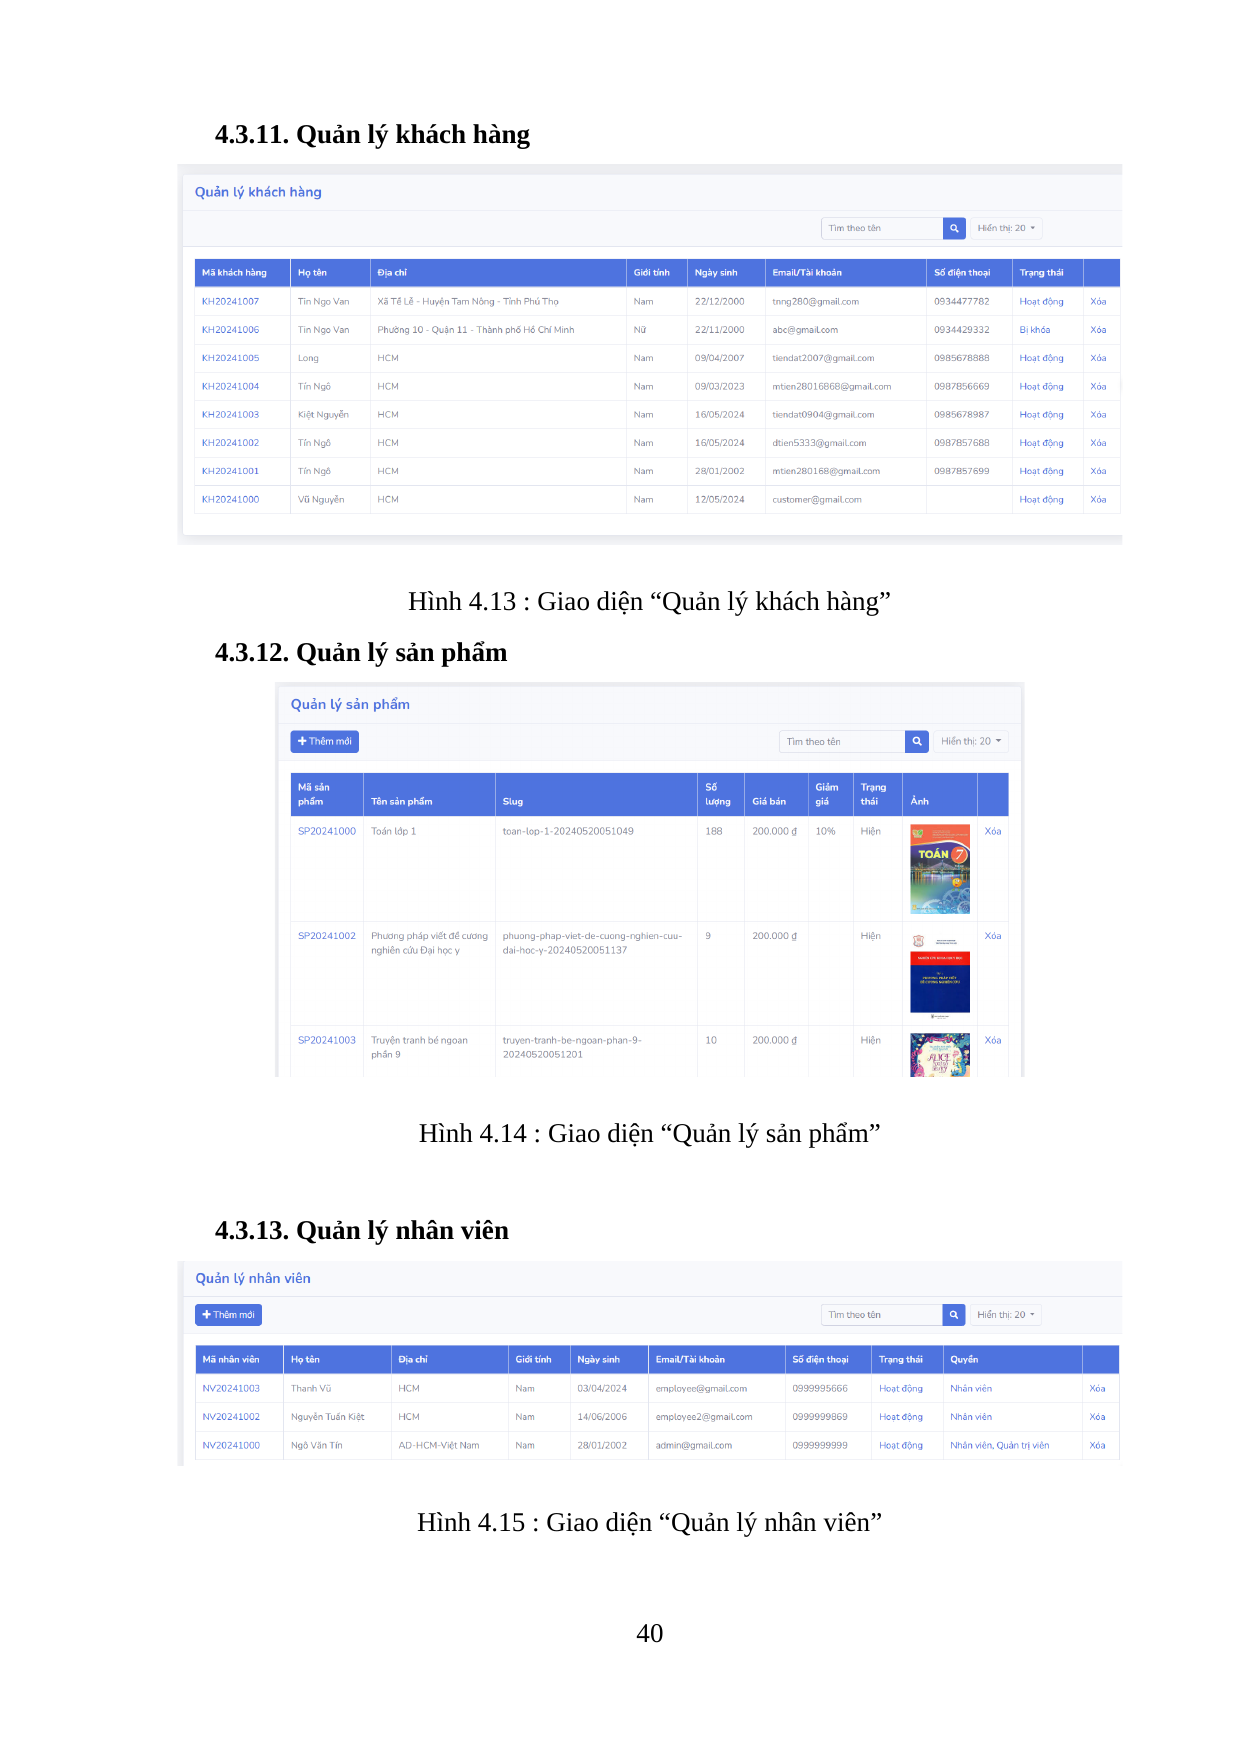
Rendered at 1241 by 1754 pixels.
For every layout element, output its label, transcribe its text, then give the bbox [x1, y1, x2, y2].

picture [177, 164, 1123, 545]
picture [177, 1261, 1123, 1466]
subtitle 4.3.12. Quản lý sản phẩm [215, 636, 1122, 667]
subtitle Hình 4.15 : Giao diện “Quản lý nhân viên” [177, 1506, 1122, 1537]
subtitle 4.3.13. Quản lý nhân viên [215, 1214, 1122, 1245]
picture [274, 682, 1025, 1077]
subtitle Hình 4.14 : Giao diện “Quản lý sản phẩm” [177, 1117, 1122, 1148]
subtitle 4.3.11. Quản lý khách hàng [215, 118, 1122, 149]
subtitle Hình 4.13 : Giao diện “Quản lý khách hàng” [177, 585, 1122, 617]
